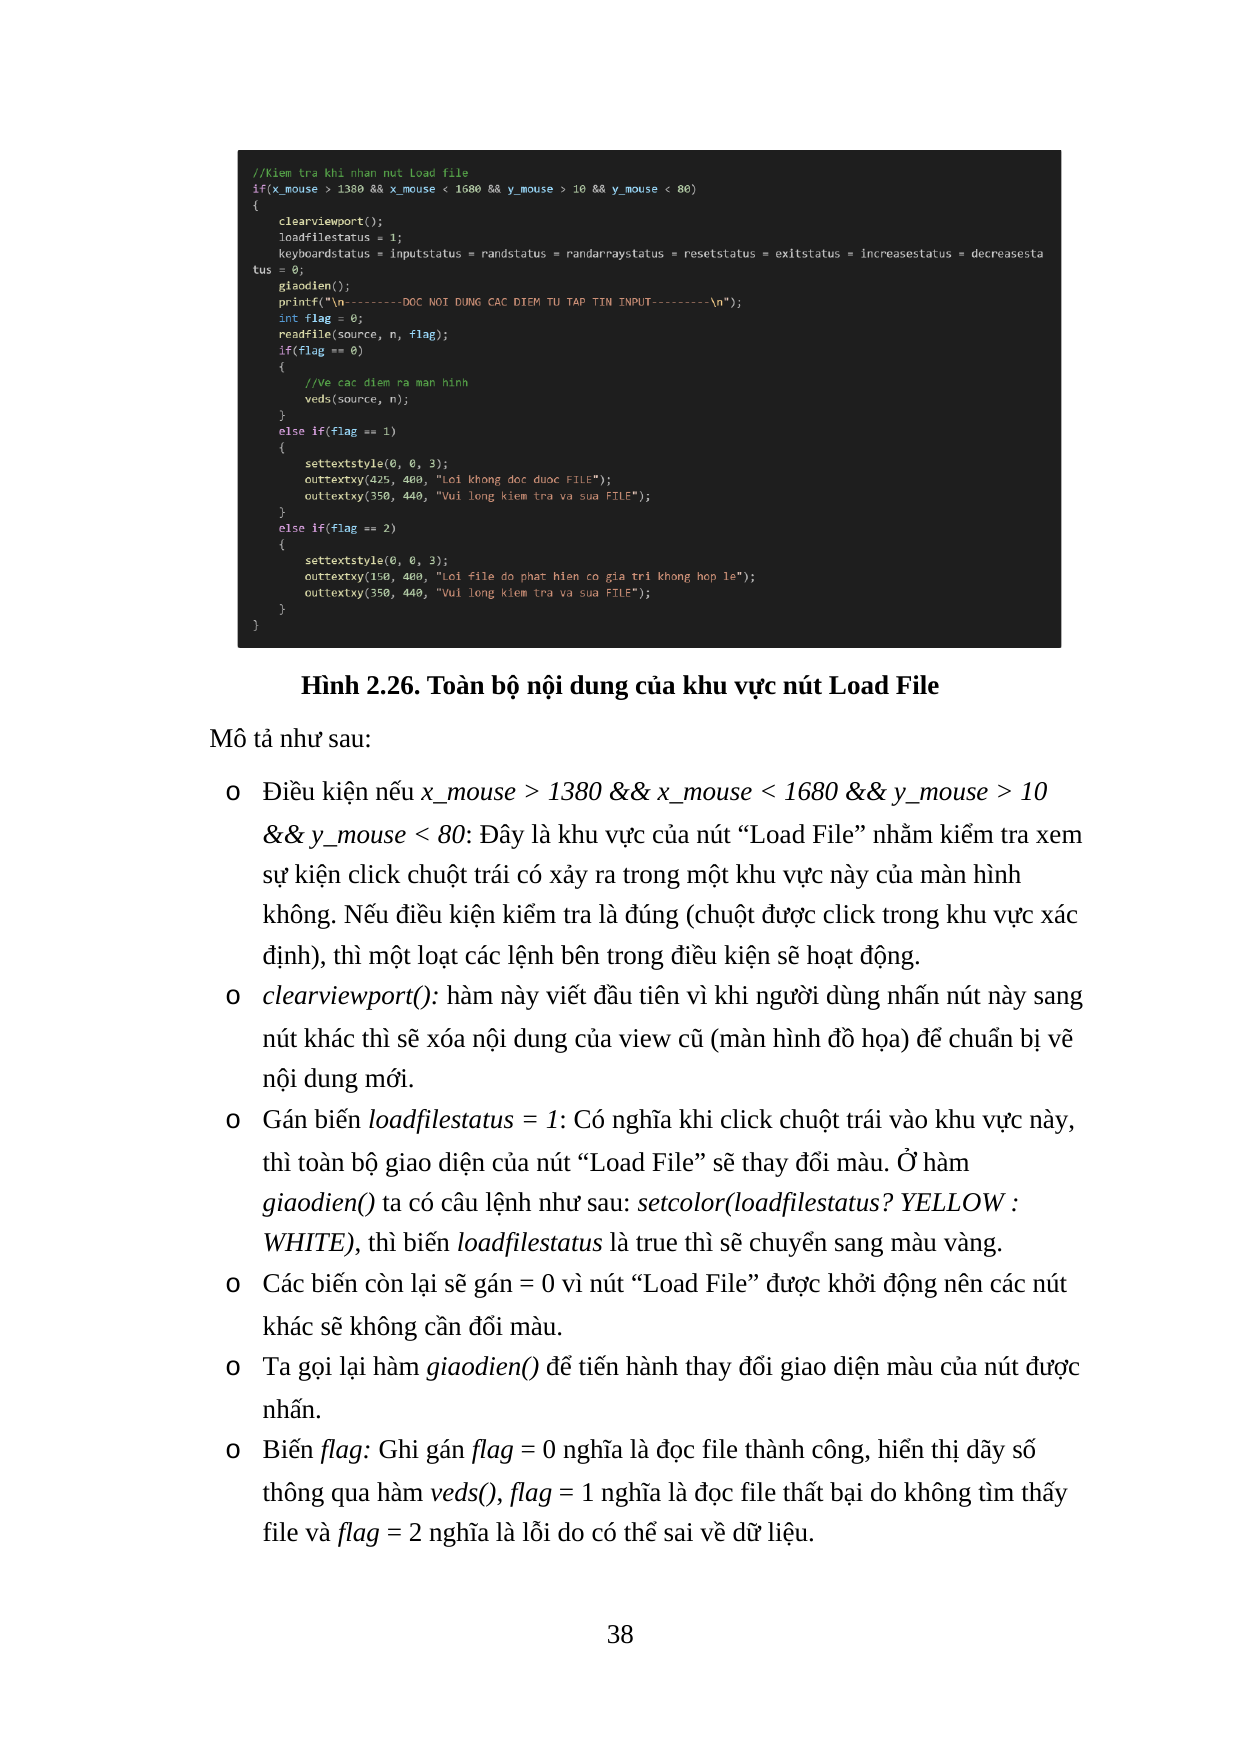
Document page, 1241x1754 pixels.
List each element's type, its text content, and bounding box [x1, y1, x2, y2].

picture [237, 150, 1062, 648]
list Ta gọi lại hàm giaodien() để tiến hành thay đổi giao diện màu của nút được nhấn. [225, 1350, 1090, 1424]
list Biến flag: Ghi gán flag = 0 nghĩa là đọc file thành công, hiển thị dãy số thông qua hàm veds(), flag = 1 nghĩa là đọc file thất bại do không tìm thấy file và flag = 2 nghĩa là lỗi do có thể sai về dữ liệu. [225, 1433, 1090, 1547]
text Mô tả như sau: [150, 722, 1090, 753]
list Điều kiện nếu x_mouse > 1380 && x_mouse < 1680 && y_mouse > 10 && y_mouse < 80: Đây là khu vực của nút “Load File” nhằm kiểm tra xem sự kiện click chuột trái có xảy ra trong một khu vực này của màn hình không. Nếu điều kiện kiểm tra là đúng (chuột được click trong khu vực xác định), thì một loạt các lệnh bên trong điều kiện sẽ hoạt động. [225, 775, 1090, 970]
list Gán biến loadfilestatus = 1: Có nghĩa khi click chuột trái vào khu vực này, thì toàn bộ giao diện của nút “Load File” sẽ thay đổi màu. Ở hàm giaodien() ta có câu lệnh như sau: setcolor(loadfilestatus? YELLOW : WHITE), thì biến loadfilestatus là true thì sẽ chuyển sang màu vàng. [225, 1103, 1090, 1258]
text Hình 2.26. Toàn bộ nội dung của khu vực nút Load File [150, 669, 1090, 700]
list clearviewport(): hàm này viết đầu tiên vì khi người dùng nhấn nút này sang nút khác thì sẽ xóa nội dung của view cũ (màn hình đồ họa) để chuẩn bị vẽ nội dung mới. [225, 979, 1090, 1094]
list Các biến còn lại sẽ gán = 0 vì nút “Load File” được khởi động nên các nút khác sẽ không cần đổi màu. [225, 1267, 1090, 1341]
